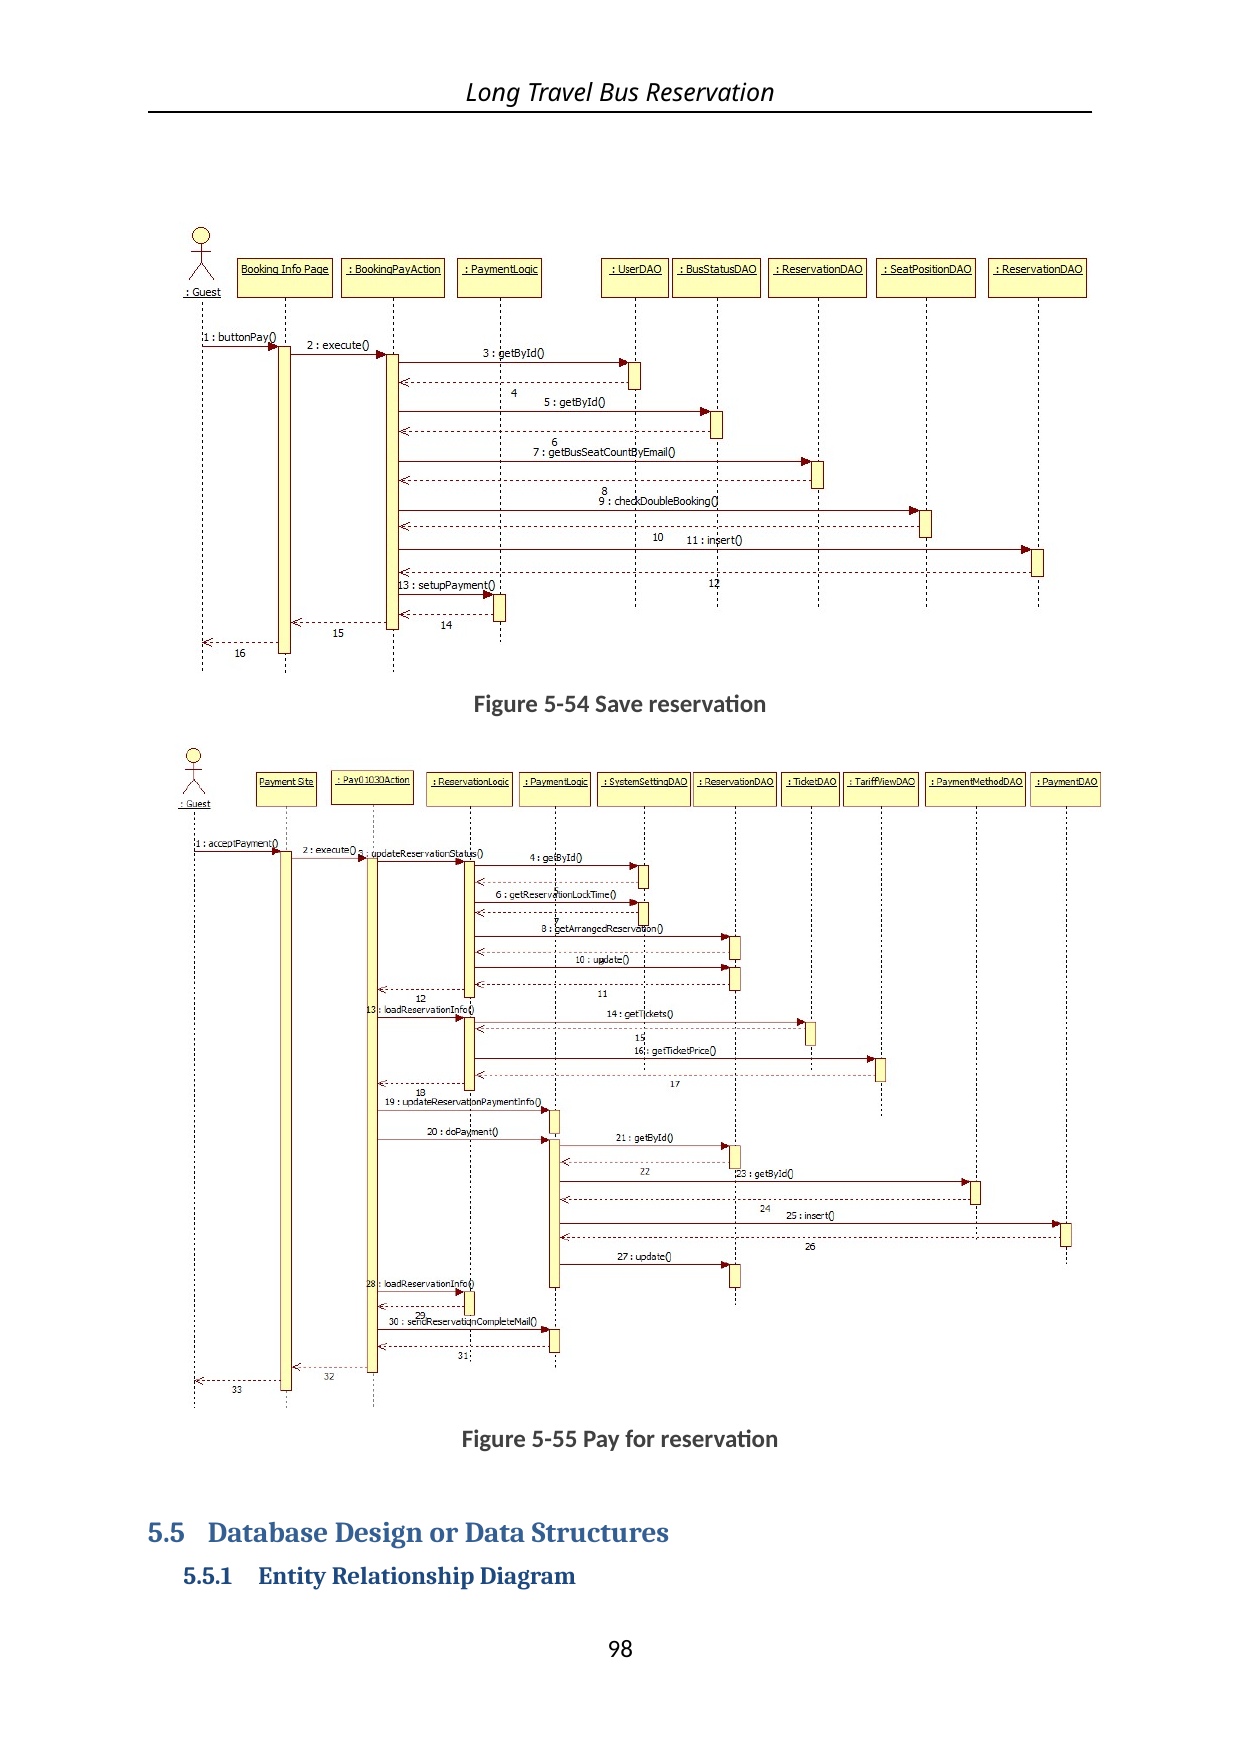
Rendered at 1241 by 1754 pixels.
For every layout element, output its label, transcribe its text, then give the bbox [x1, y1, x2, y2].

subtitle Entity Relationship Diagram [183, 1562, 1092, 1591]
picture [147, 731, 1118, 1408]
subtitle Database Design or Data Structures [148, 1516, 1092, 1550]
picture [147, 206, 1106, 673]
